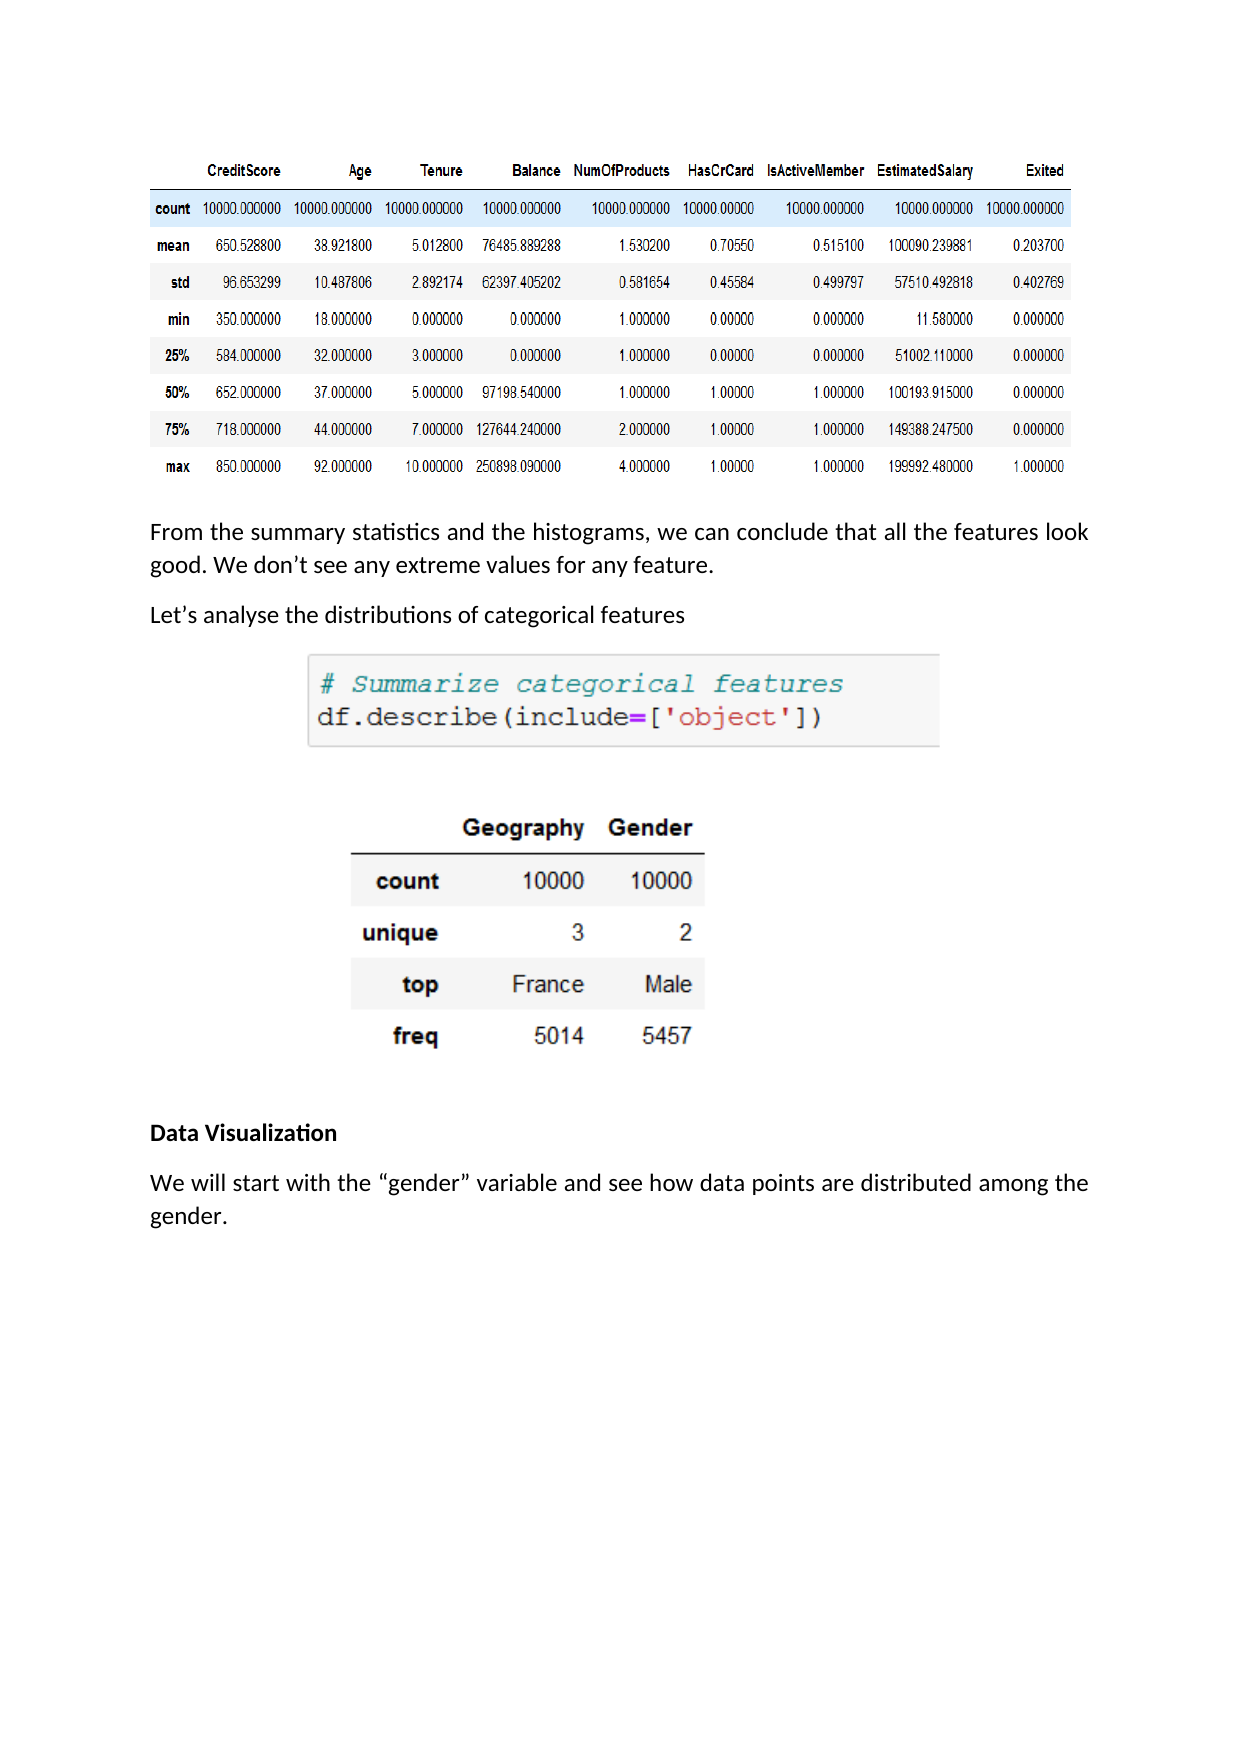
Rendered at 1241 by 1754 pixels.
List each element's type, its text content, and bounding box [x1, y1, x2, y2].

picture [150, 150, 1091, 498]
text Data Visualization [150, 1118, 1090, 1148]
picture [300, 648, 940, 760]
text Let’s analyse the distributions of categorical features [150, 599, 1090, 629]
text We will start with the “gender” variable and see how data points are distributed among the gender. [150, 1167, 1090, 1231]
text From the summary statistics and the histograms, we can conclude that all the features look good. We don’t see any extreme values for any feature. [150, 517, 1090, 580]
picture [345, 778, 895, 1099]
